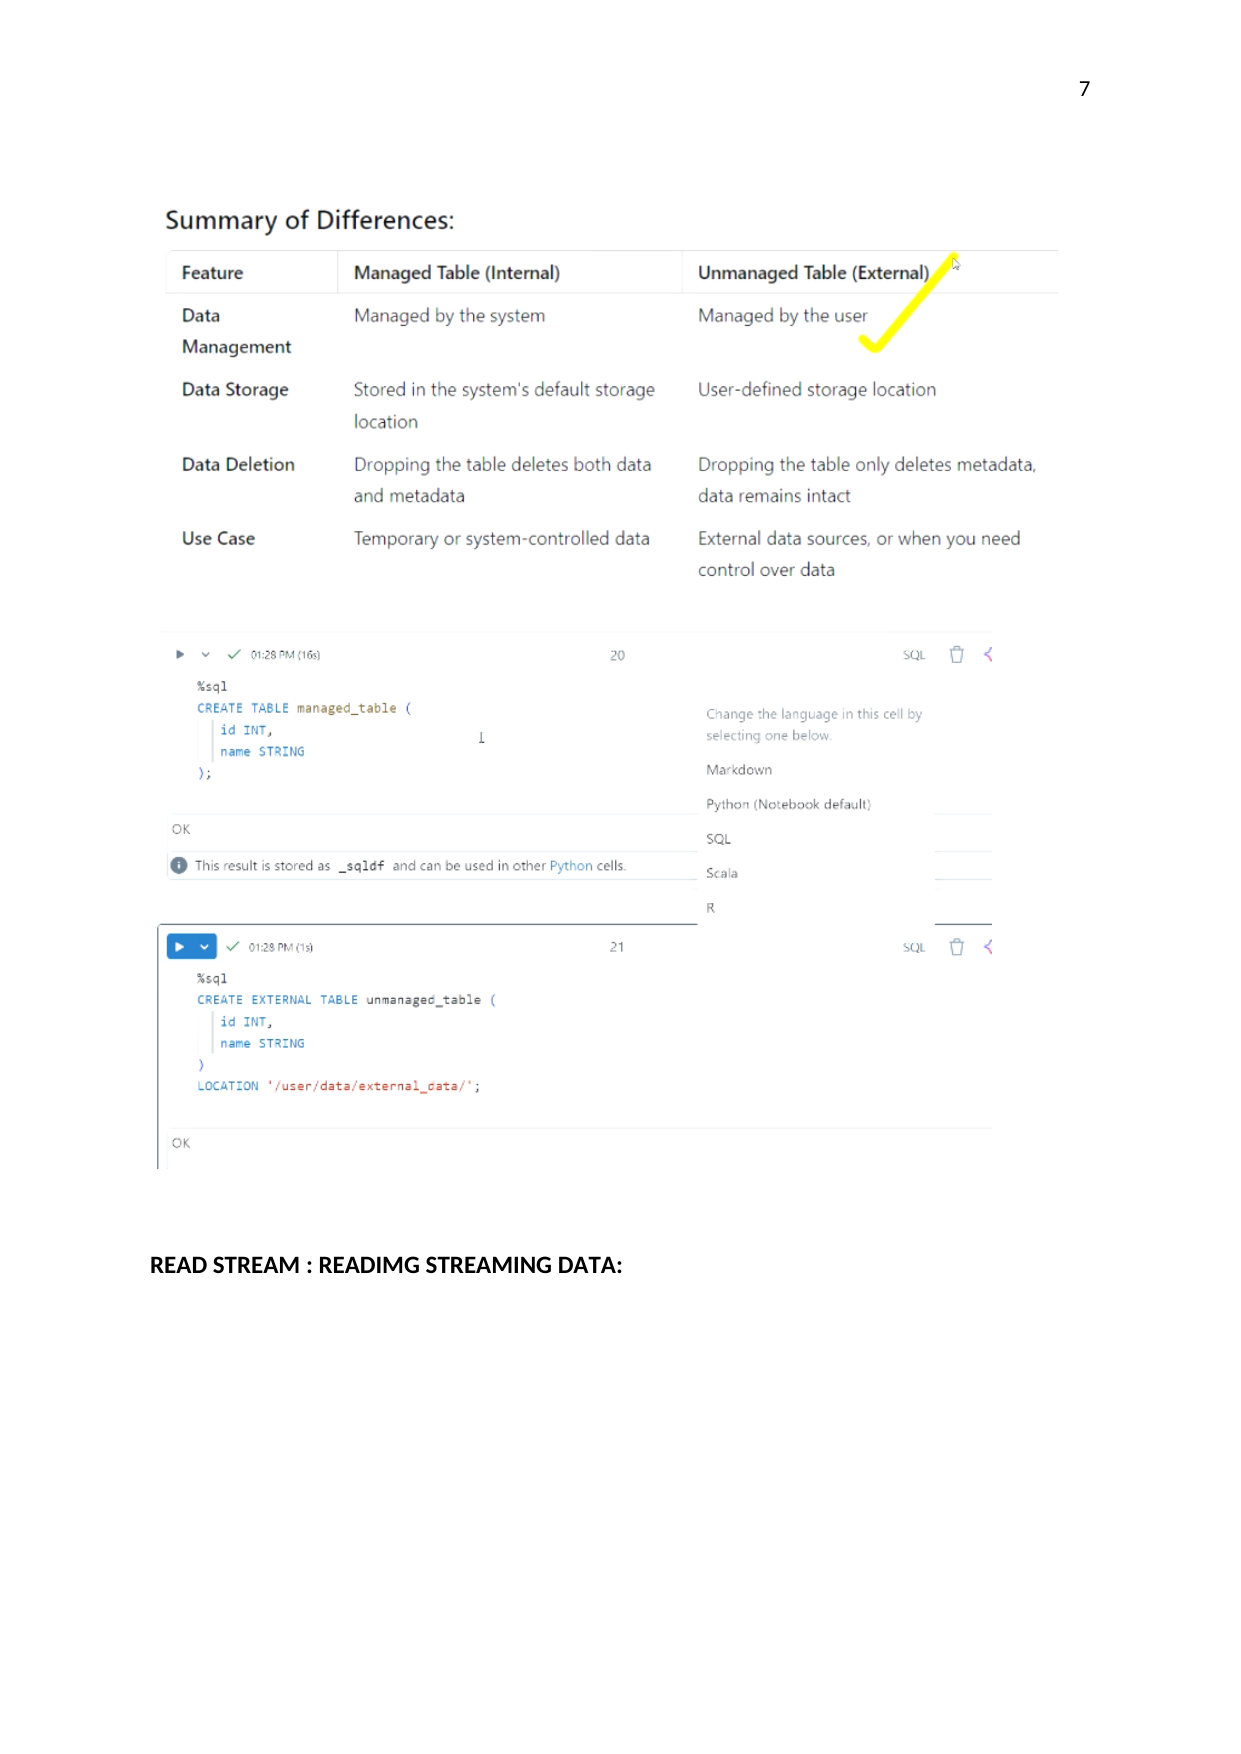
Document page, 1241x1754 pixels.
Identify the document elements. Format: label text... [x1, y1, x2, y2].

text READ STREAM : READIMG STREAMING DATA: [150, 1249, 1090, 1280]
picture [150, 629, 992, 1169]
picture [150, 182, 1059, 605]
